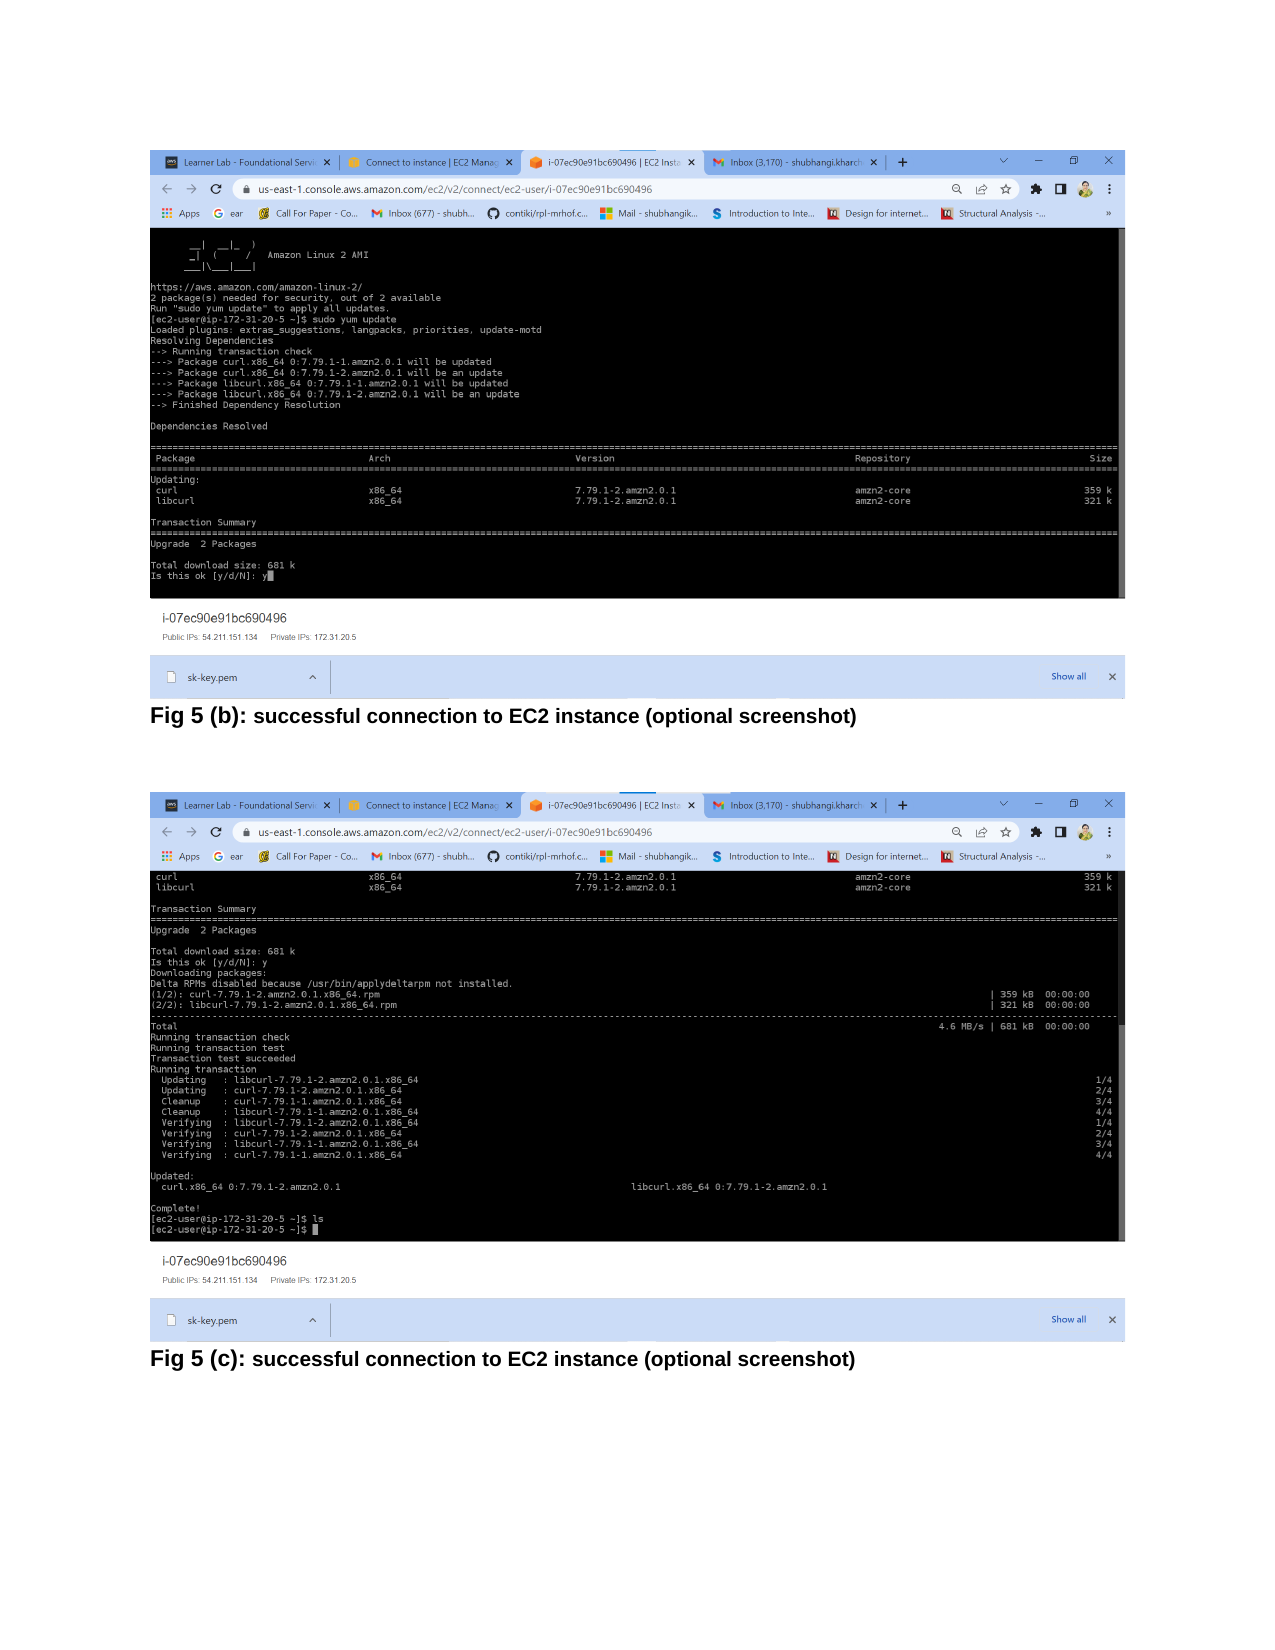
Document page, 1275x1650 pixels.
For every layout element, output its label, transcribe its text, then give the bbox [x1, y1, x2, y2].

text Fig 5 (c): successful connection to EC2 instance (optional screenshot) [150, 1345, 1125, 1372]
text Fig 5 (b): successful connection to EC2 instance (optional screenshot) [150, 702, 1125, 729]
picture [150, 792, 1125, 1342]
picture [150, 150, 1125, 699]
